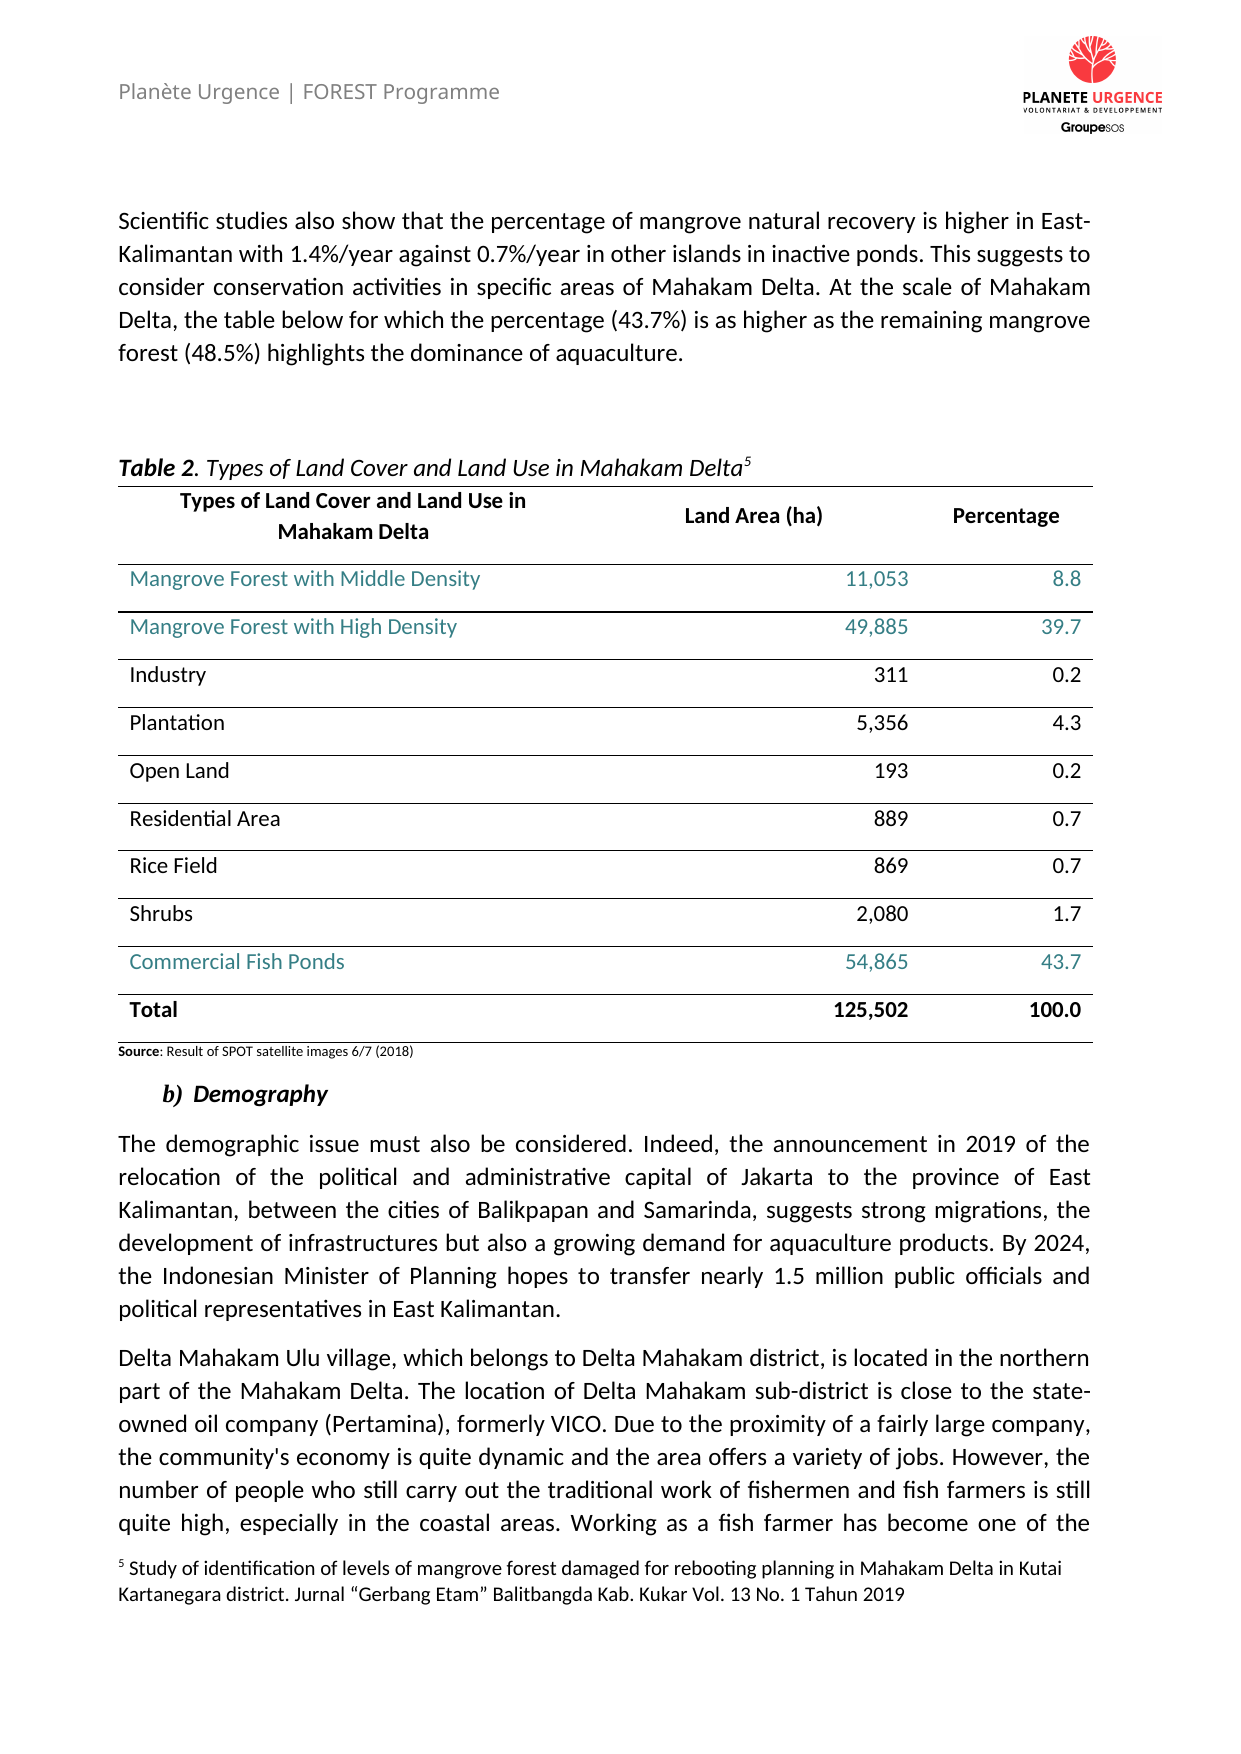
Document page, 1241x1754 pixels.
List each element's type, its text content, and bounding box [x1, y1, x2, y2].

table_cell Mangrove Forest with Middle Density [118, 565, 588, 611]
table_cell 0.2 [920, 756, 1092, 803]
text Scientific studies also show that the percentage of mangrove natural recovery is higher in East-Kalimantan with 1.4%/year against 0.7%/year in other islands in inactive ponds. This suggests to consider conservation activities in specific areas of Mahakam Delta. At the scale of Mahakam Delta, the table below for which the percentage (43.7%) is as higher as the remaining mangrove forest (48.5%) highlights the dominance of aquaculture. [118, 206, 1092, 368]
table_cell 43.7 [920, 947, 1092, 994]
table_cell 193 [588, 756, 919, 803]
table_cell 125,502 [588, 995, 919, 1042]
table_cell Open Land [118, 756, 588, 803]
table_cell 1.7 [920, 899, 1092, 946]
table_cell 54,865 [588, 947, 919, 994]
table_cell Commercial Fish Ponds [118, 947, 588, 994]
table_cell 311 [588, 660, 919, 707]
list Demography [162, 1078, 1092, 1109]
table_cell 0.7 [920, 804, 1092, 850]
table_cell 39.7 [920, 613, 1092, 659]
table_cell 0.7 [920, 851, 1092, 898]
table_cell 869 [588, 851, 919, 898]
table_cell Rice Field [118, 851, 588, 898]
table_cell 8.8 [920, 565, 1092, 611]
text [118, 1342, 1092, 1537]
table_cell 5,356 [588, 708, 919, 755]
table_cell Shrubs [118, 899, 588, 946]
table_header Land Area (ha) [588, 487, 919, 563]
text Table 2. Types of Land Cover and Land Use in Mahakam Delta [118, 453, 1092, 483]
table_cell 100.0 [920, 995, 1092, 1042]
table_cell Residential Area [118, 804, 588, 850]
text Source: Result of SPOT satellite images 6/7 (2018) [118, 1043, 1092, 1061]
picture [1023, 36, 1162, 134]
table_cell 889 [588, 804, 919, 850]
table_cell 49,885 [588, 613, 919, 659]
table_cell 4.3 [920, 708, 1092, 755]
table_cell 0.2 [920, 660, 1092, 707]
text The demographic issue must also be considered. Indeed, the announcement in 2019 of the relocation of the political and administrative capital of Jakarta to the province of East Kalimantan, between the cities of Balikpapan and Samarinda, suggests strong migrations, the development of infrastructures but also a growing demand for aquaculture products. By 2024, the Indonesian Minister of Planning hopes to transfer nearly 1.5 million public officials and political representatives in East Kalimantan. [118, 1128, 1092, 1323]
table_cell Total [118, 995, 588, 1042]
table_cell Plantation [118, 708, 588, 755]
table_cell 2,080 [588, 899, 919, 946]
table_cell 11,053 [588, 565, 919, 611]
table_cell Mangrove Forest with High Density [118, 613, 588, 659]
table_header Types of Land Cover and Land Use in Mahakam Delta [118, 487, 588, 563]
table_cell Industry [118, 660, 588, 707]
table_header Percentage [920, 487, 1092, 563]
